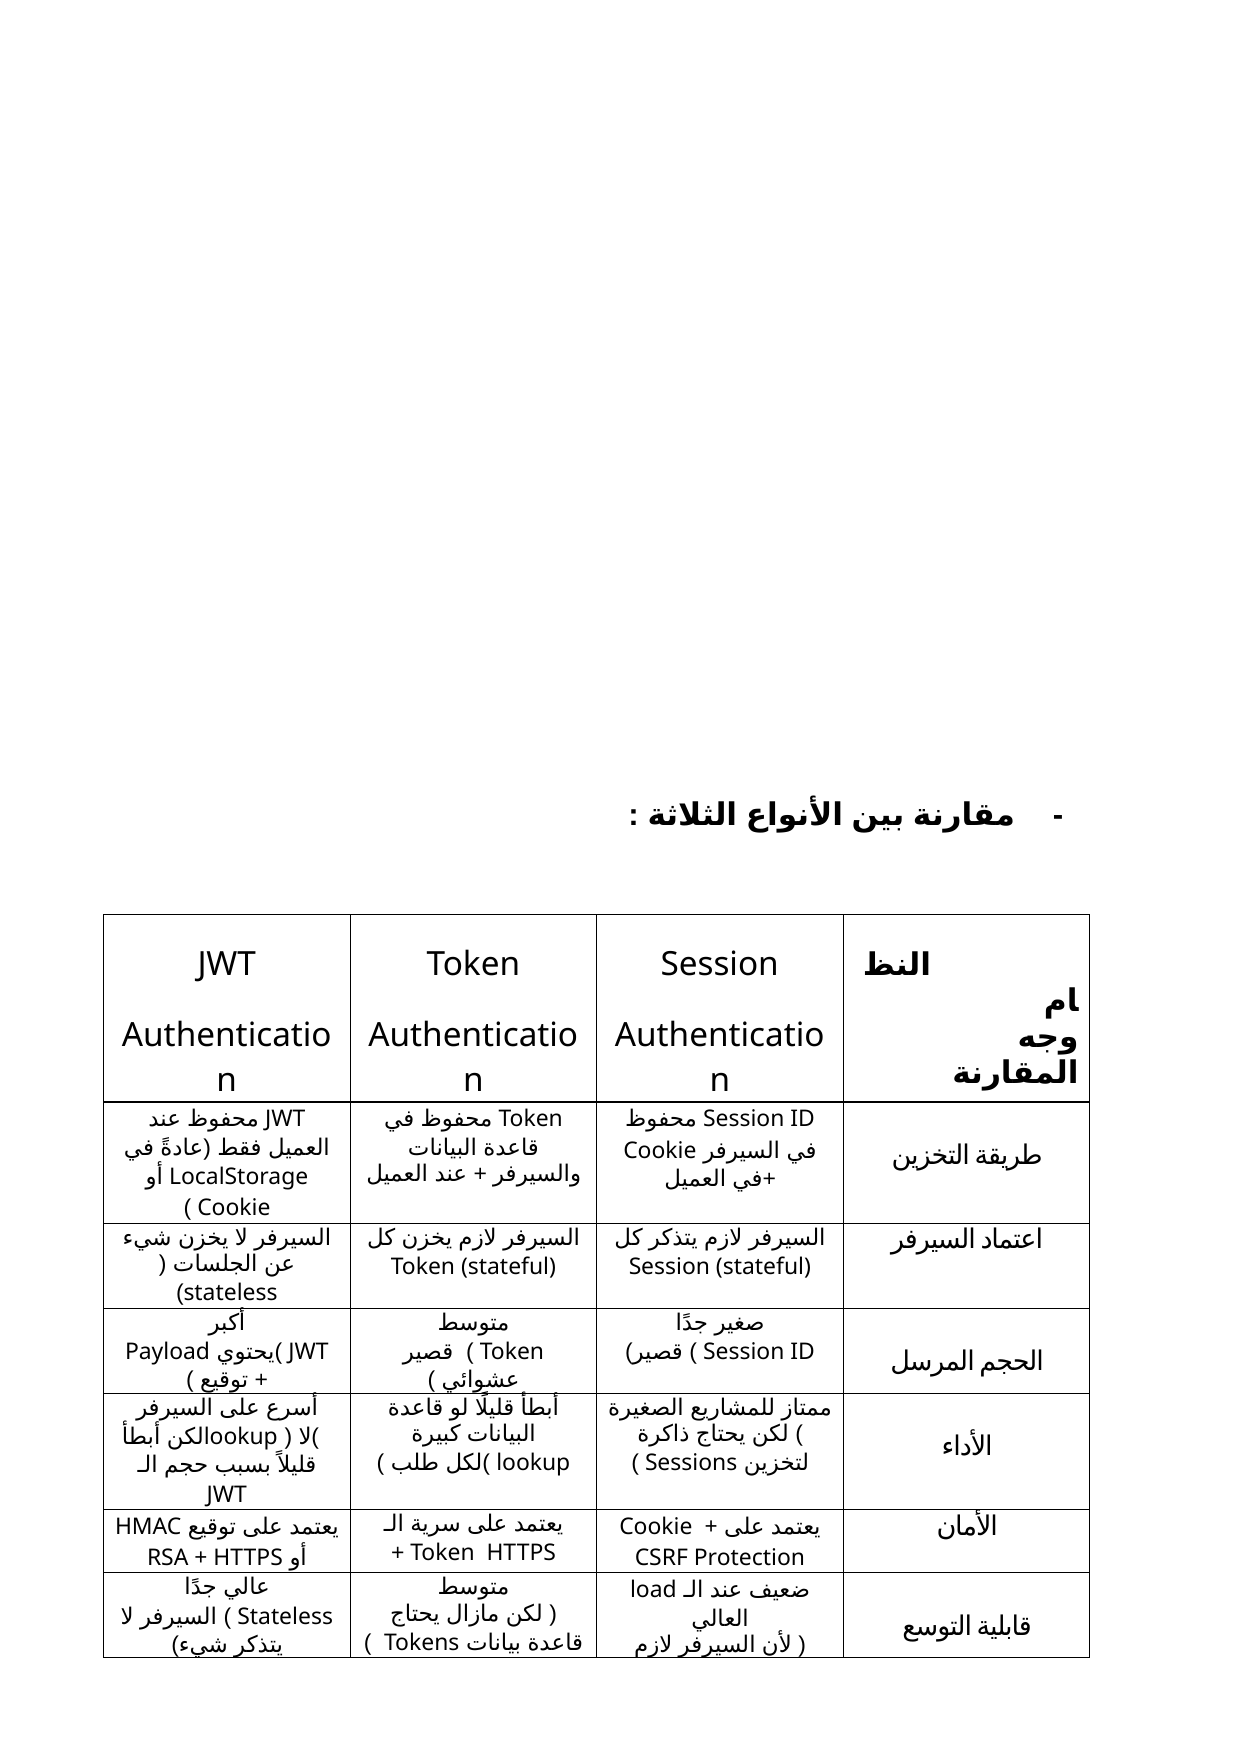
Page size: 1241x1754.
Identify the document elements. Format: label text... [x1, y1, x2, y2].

table_cell يعتمد على Cookie + CSRF Protection [597, 1510, 843, 1572]
table_cell Session ID محفوظ في السيرفر Cookie +في العميل [597, 1103, 843, 1222]
table_cell الحجم المرسل [844, 1309, 1089, 1392]
table_cell الأداء [844, 1394, 1089, 1509]
table_cell صغير جدًا Session ID ) قصير) [597, 1309, 843, 1392]
table_cell أسرع على السيرفر ) لا ( lookupلكن أبطأ قليلاً بسبب حجم الـ JWT [104, 1394, 350, 1509]
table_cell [351, 1573, 596, 1657]
table_cell أبطأ قليلًا لو قاعدة البيانات كبيرة lookup )لكل طلب ) [351, 1394, 596, 1509]
table_cell الأمان [844, 1510, 1089, 1572]
table_cell يعتمد على سرية الـ Token HTTPS + [351, 1510, 596, 1572]
table_cell السيرفر لازم يخزن كل Token (stateful) [351, 1224, 596, 1307]
table_header Session Authentication [597, 915, 843, 1101]
table_cell Token محفوظ في قاعدة البيانات والسيرفر + عند العميل [351, 1103, 596, 1222]
table_cell قابلية التوسع [844, 1573, 1089, 1657]
table_cell يعتمد على توقيع HMAC أو RSA + HTTPS [104, 1510, 350, 1572]
table_cell JWT محفوظ عند العميل فقط (عادةً في LocalStorage أو Cookie ) [104, 1103, 350, 1222]
table_cell اعتماد السيرفر [844, 1224, 1089, 1307]
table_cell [597, 1573, 843, 1657]
table_cell ممتاز للمشاريع الصغيرة ) لكن يحتاج ذاكرة لتخزين Sessions ) [597, 1394, 843, 1509]
table_header Token Authentication [351, 915, 596, 1101]
table_cell السيرفر لازم يتذكر كل Session (stateful) [597, 1224, 843, 1307]
table_cell متوسط Token ) قصير عشوائي ) [351, 1309, 596, 1392]
table_header JWT Authentication [104, 915, 350, 1101]
table_header النظام وجه المقارنة [844, 915, 1089, 1101]
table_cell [104, 1573, 350, 1657]
table_cell طريقة التخزين [844, 1103, 1089, 1222]
table_cell السيرفر لا يخزن شيء عن الجلسات (stateless) [104, 1224, 350, 1307]
list مقارنة بين الأنواع الثلاثة : [103, 796, 1053, 832]
table_cell أكبر JWT )يحتوي Payload + توقيع ) [104, 1309, 350, 1392]
